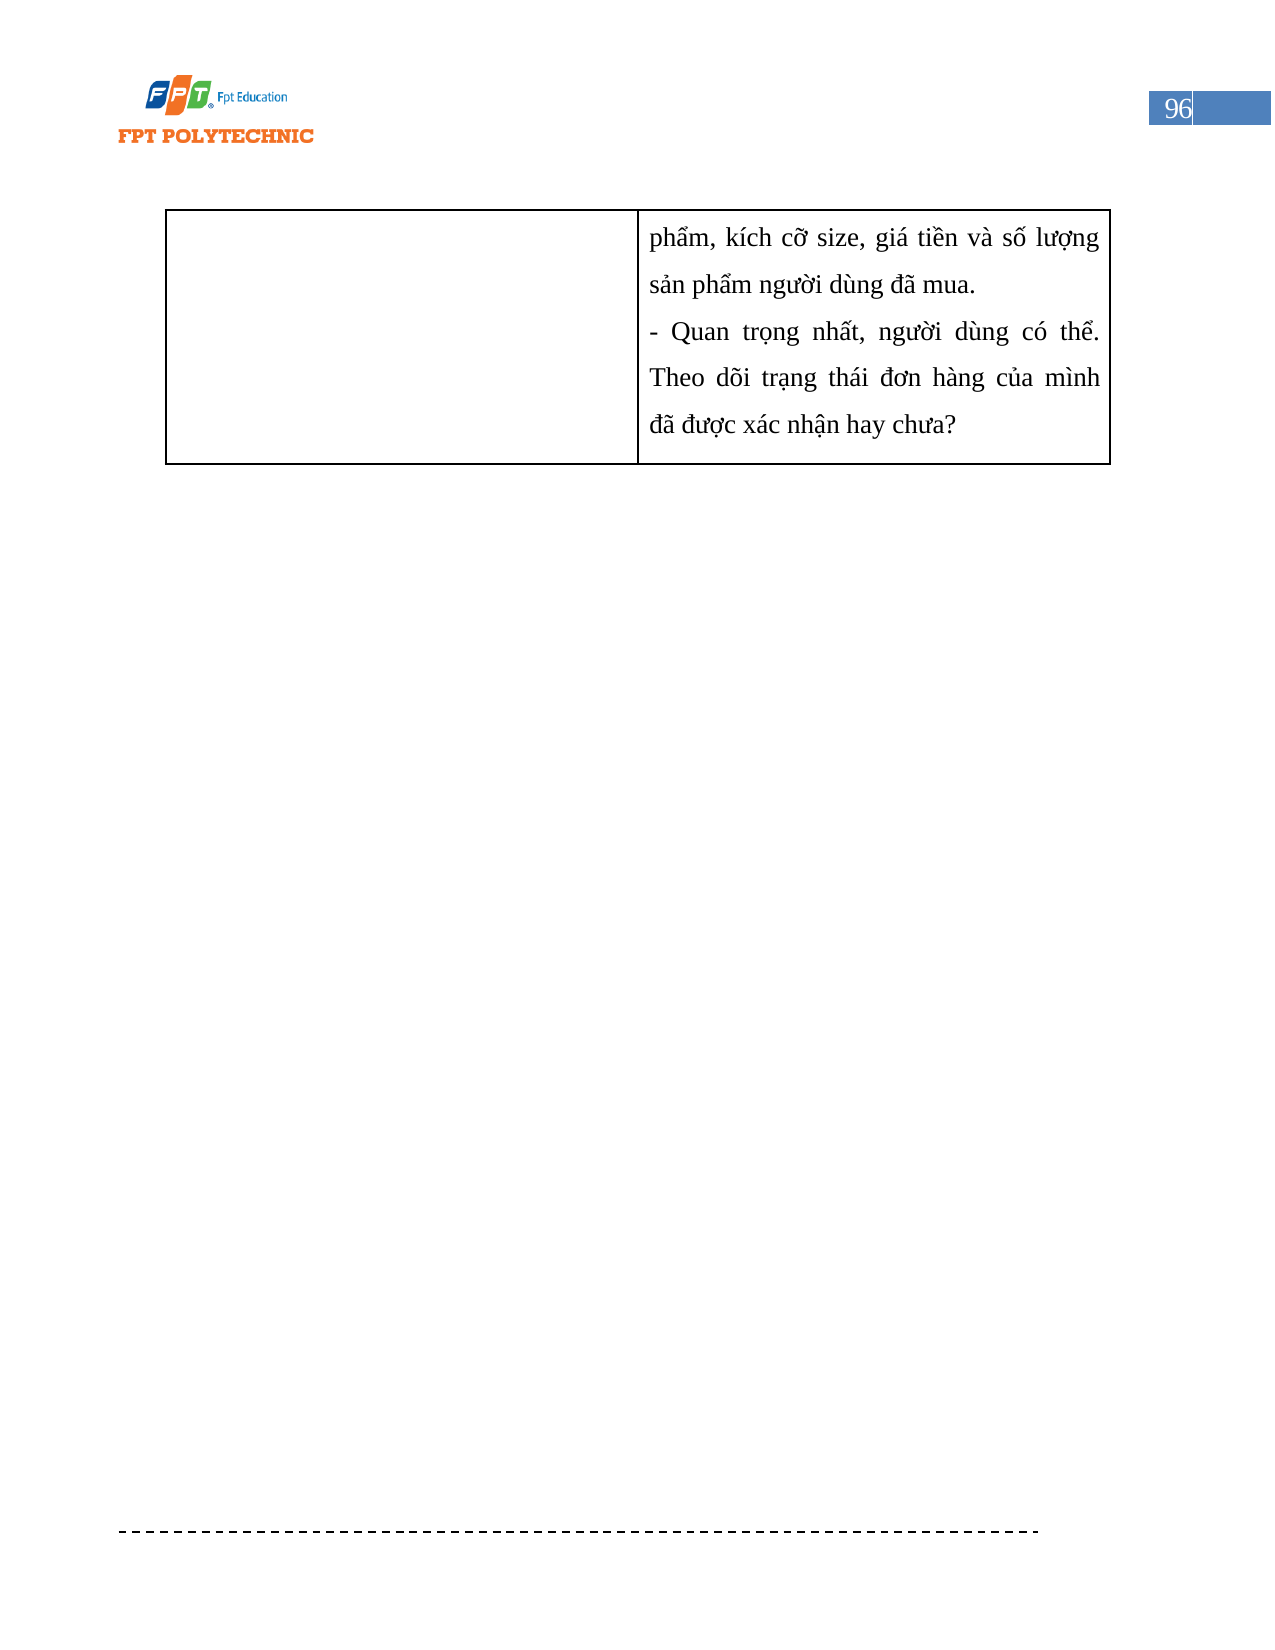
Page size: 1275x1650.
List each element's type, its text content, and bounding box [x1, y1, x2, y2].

table_header [167, 211, 637, 463]
picture [118, 75, 314, 143]
table_header phẩm, kích cỡ size, giá tiền và số lượng sản phẩm người dùng đã mua. - Quan trọng nhất, người dùng có thể. Theo dõi trạng thái đơn hàng của mình đã được xác nhận hay chưa? [639, 211, 1109, 463]
